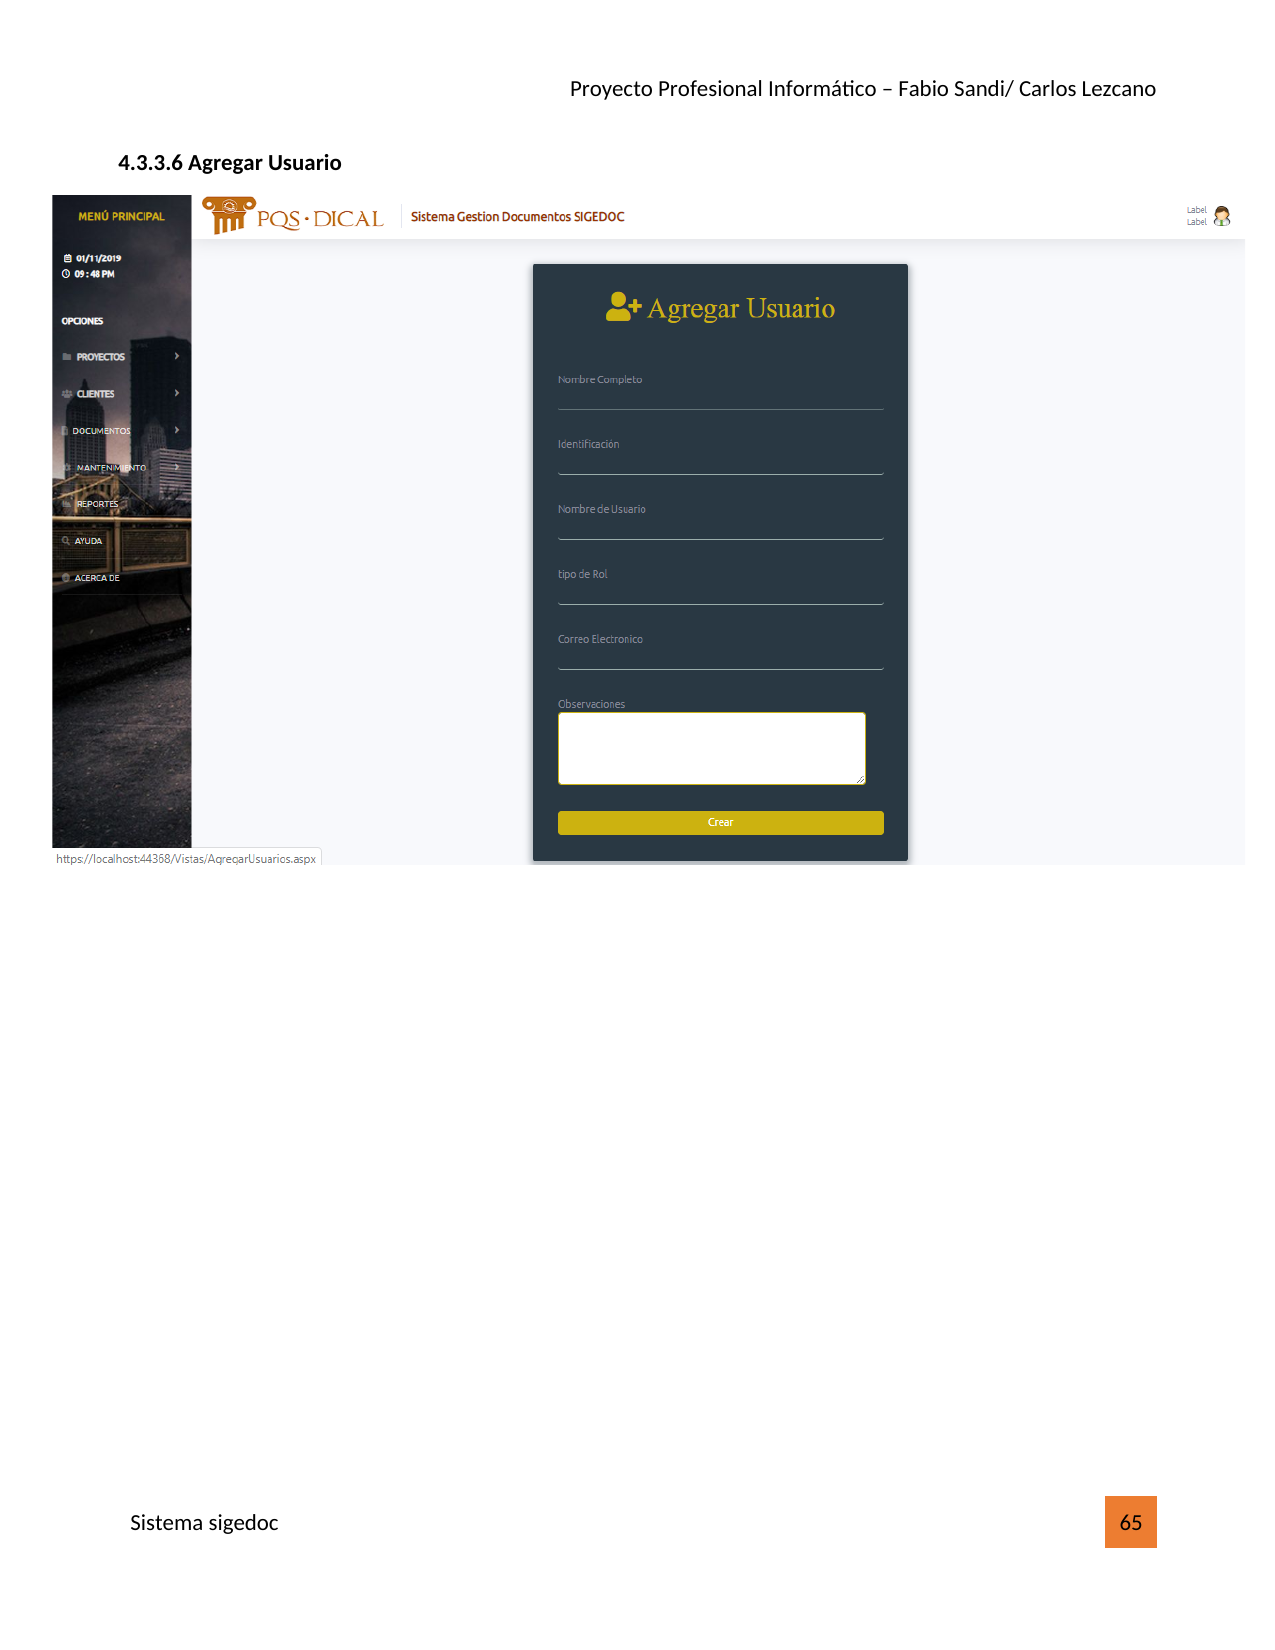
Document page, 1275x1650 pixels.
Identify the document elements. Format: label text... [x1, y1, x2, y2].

picture [51, 195, 1244, 864]
text 4.3.3.6 Agregar Usuario [118, 148, 1157, 176]
